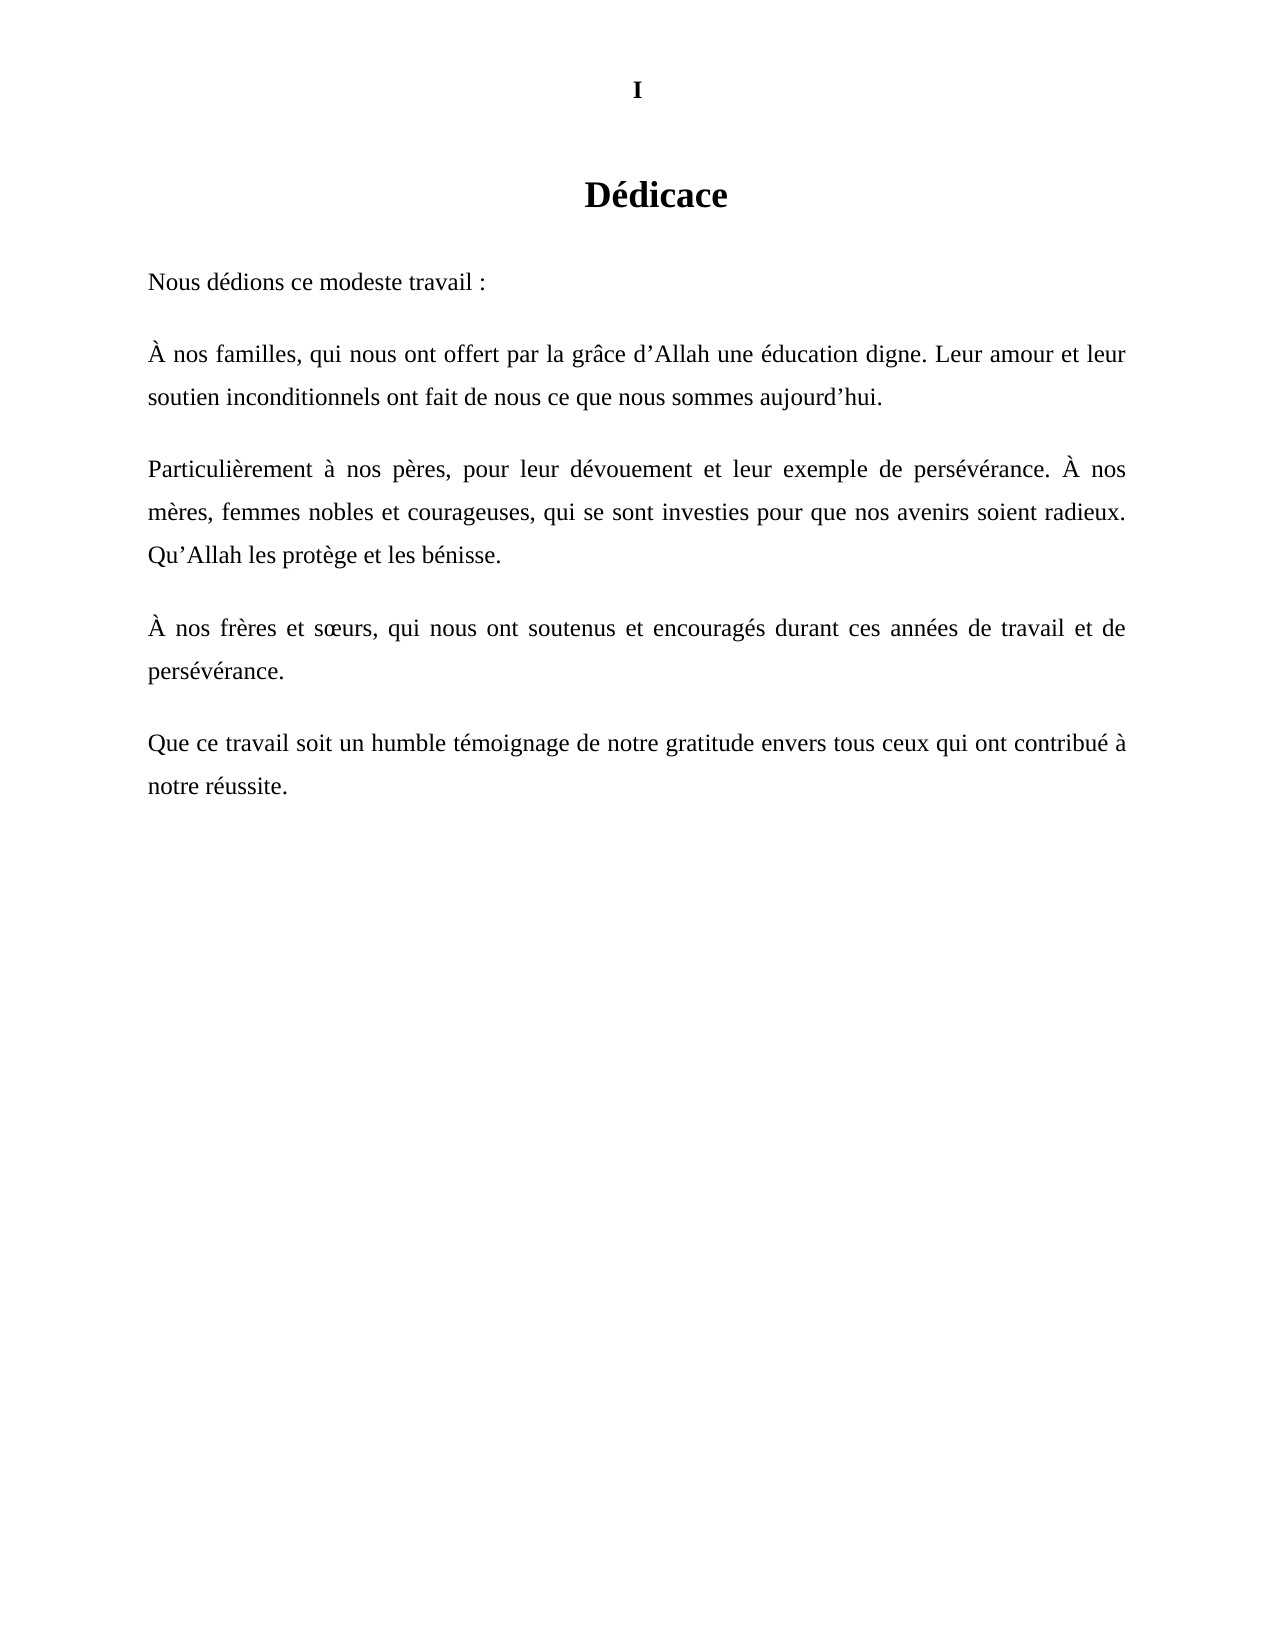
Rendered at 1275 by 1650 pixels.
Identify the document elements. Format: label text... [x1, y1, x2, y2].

text À nos frères et sœurs, qui nous ont soutenus et encouragés durant ces années de travail et de persévérance. [148, 613, 1127, 685]
text À nos familles, qui nous ont offert par la grâce d’Allah une éducation digne. Leur amour et leur soutien inconditionnels ont fait de nous ce que nous sommes aujourd’hui. [148, 339, 1127, 411]
subtitle Dédicace [185, 173, 1127, 216]
text Particulièrement à nos pères, pour leur dévouement et leur exemple de persévérance. À nos mères, femmes nobles et courageuses, qui se sont investies pour que nos avenirs soient radieux. Qu’Allah les protège et les bénisse. [148, 454, 1127, 569]
text Nous dédions ce modeste travail : [148, 267, 1127, 295]
text Que ce travail soit un humble témoignage de notre gratitude envers tous ceux qui ont contribué à notre réussite. [148, 728, 1127, 800]
